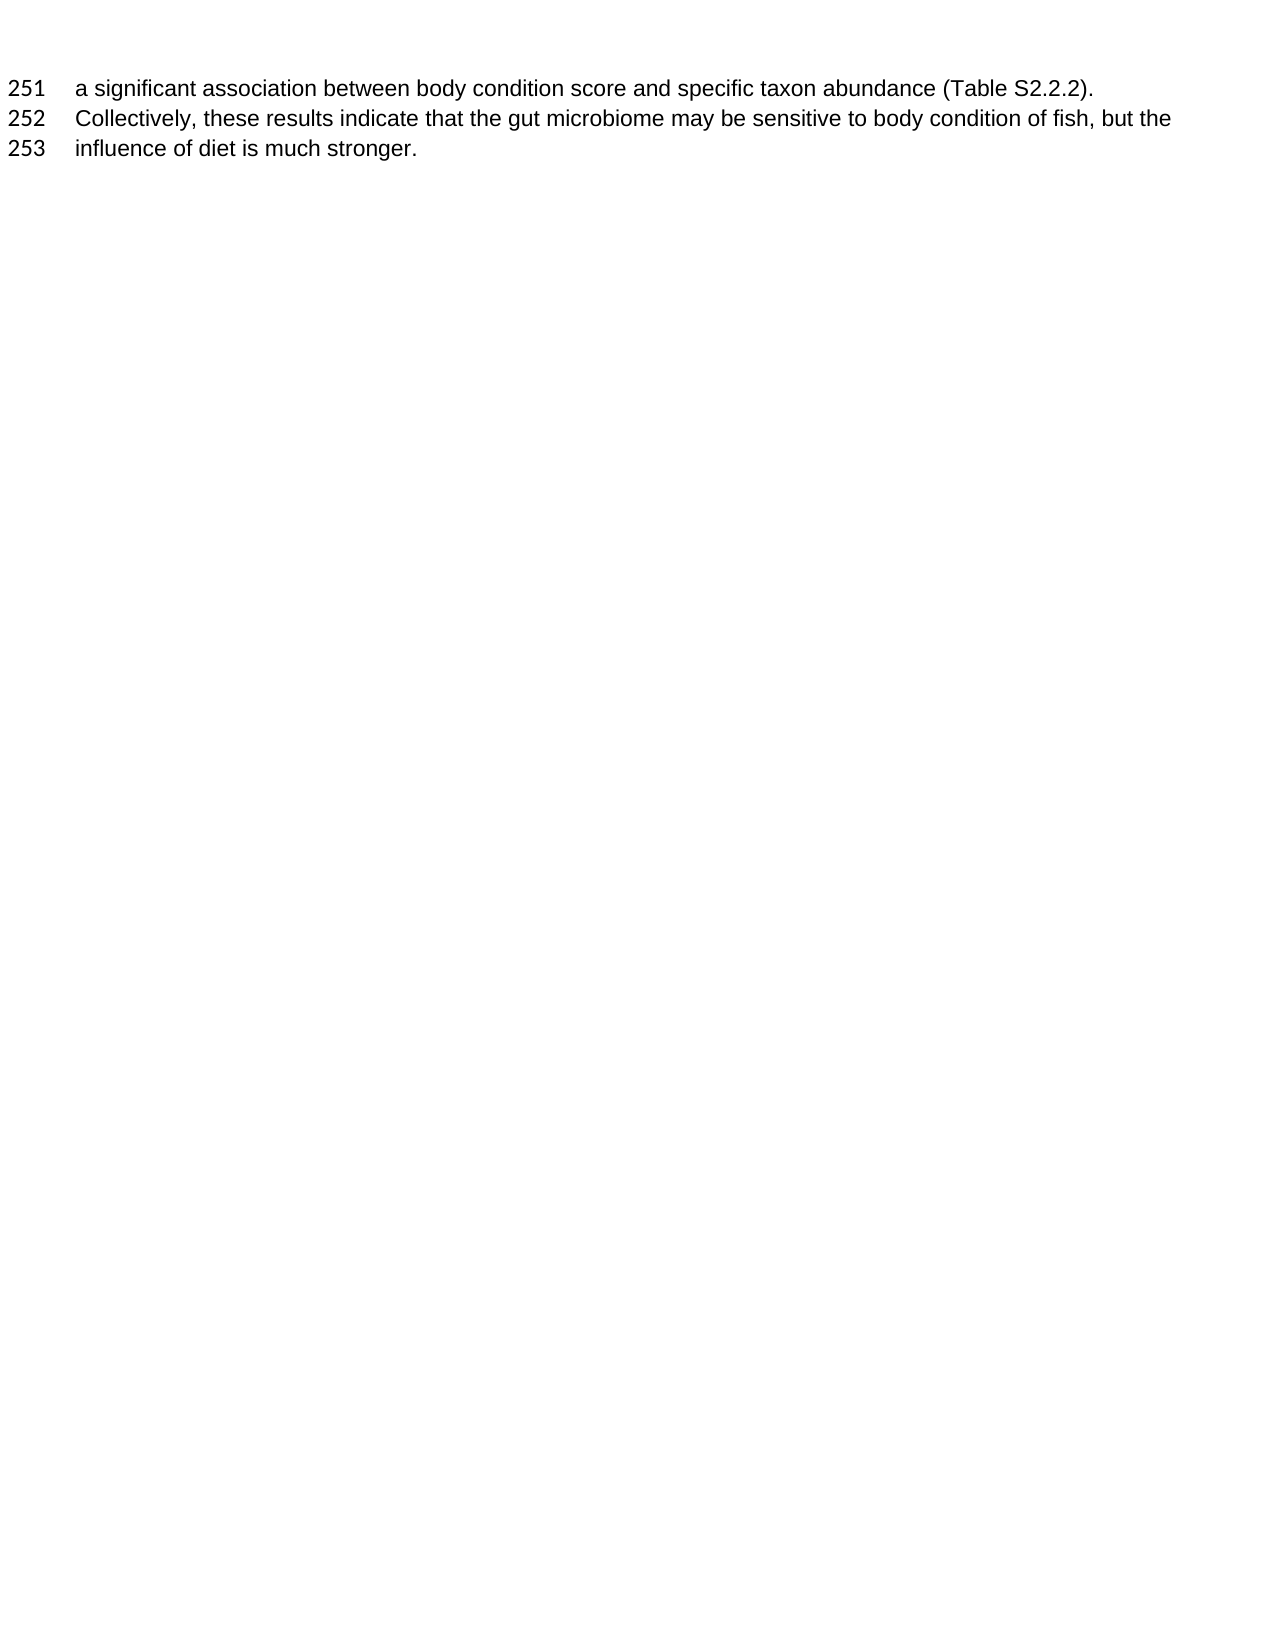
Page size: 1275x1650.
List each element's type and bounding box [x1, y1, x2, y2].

text [75, 75, 1200, 162]
